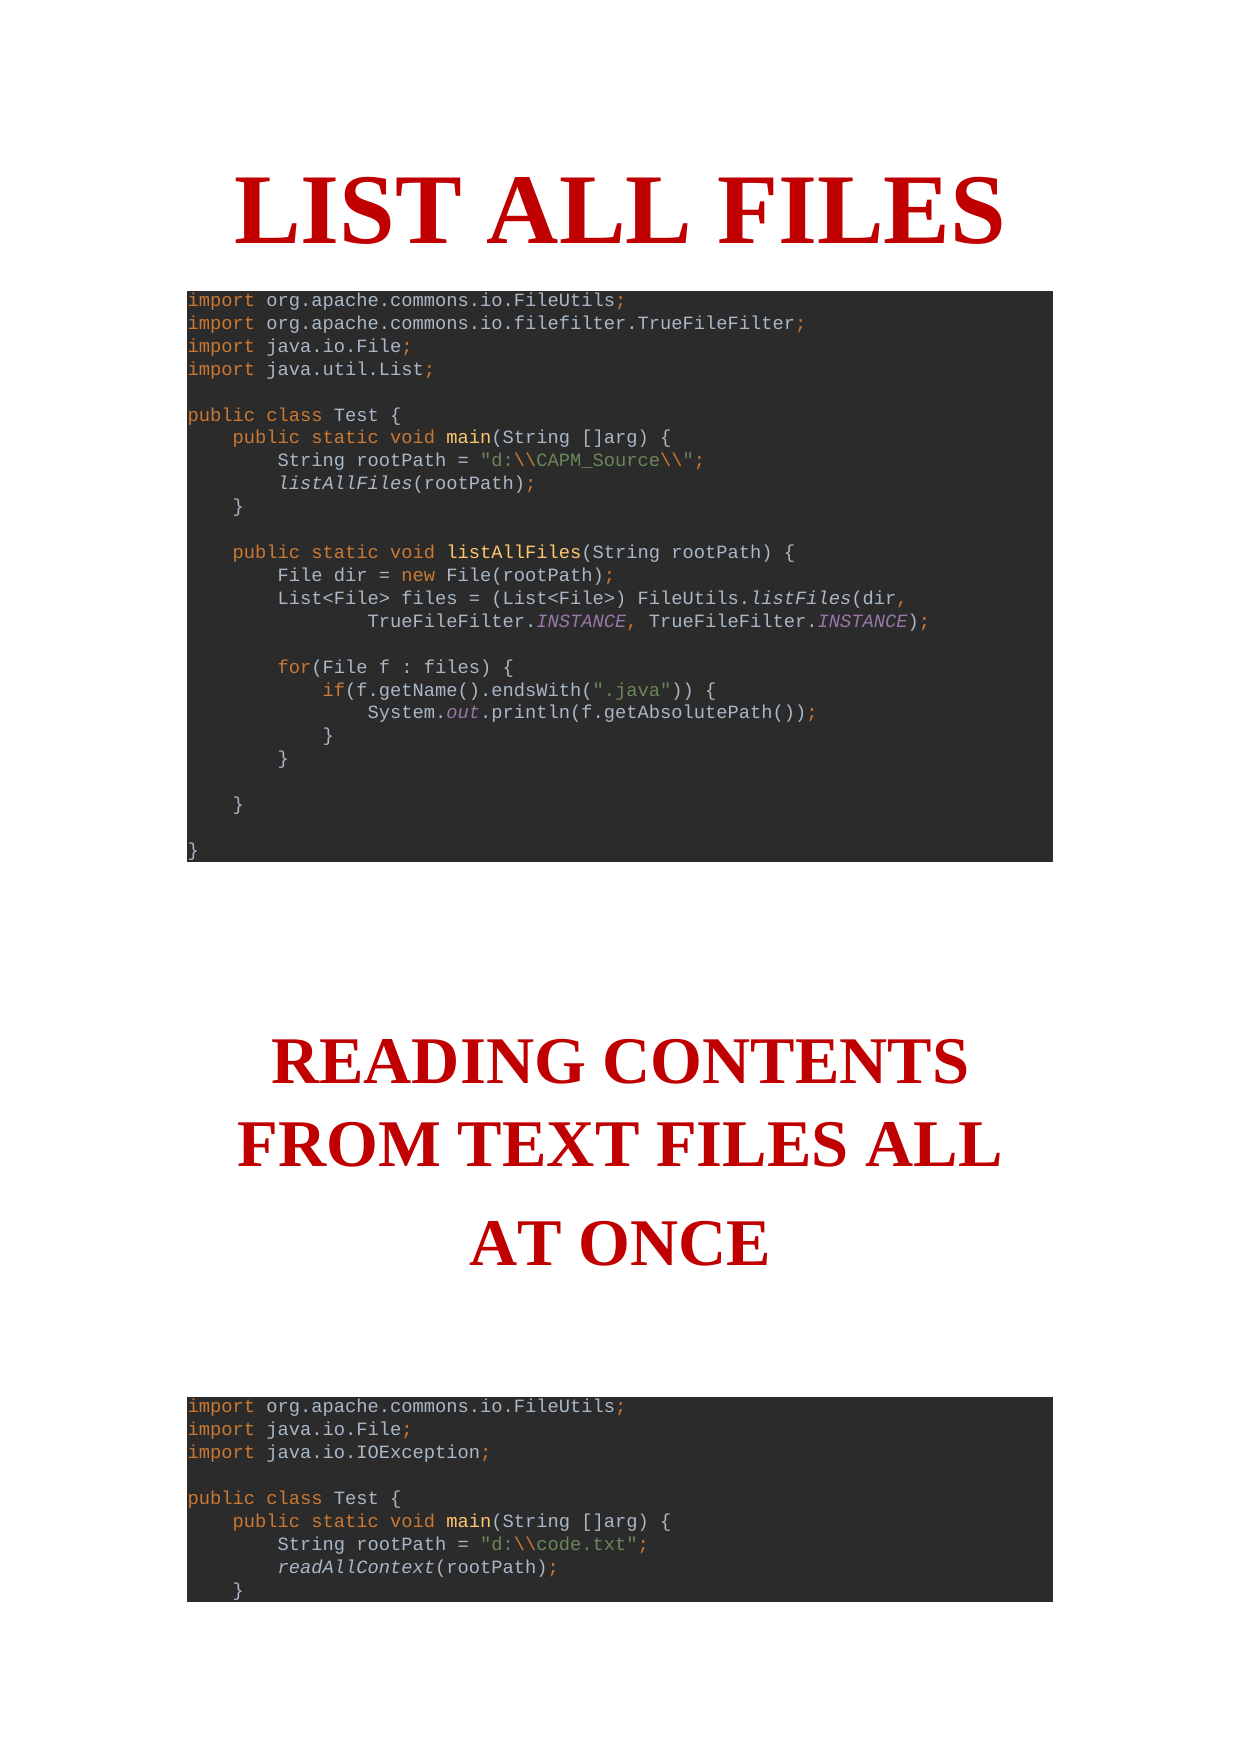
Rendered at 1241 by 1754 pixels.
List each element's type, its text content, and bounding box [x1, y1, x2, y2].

text READING CONTENTS FROM TEXT FILES ALL [187, 1021, 1053, 1181]
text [187, 1397, 1053, 1602]
text LIST ALL FILES [187, 150, 1053, 265]
text import org.apache.commons.io.FileUtils; import org.apache.commons.io.filefilter.TrueFileFilter; import java.io.File; import java.util.List; public class Test { public static void main(String []arg) { String rootPath = "d:\\CAPM_Source\\"; listAllFiles(rootPath); } public static void listAllFiles(String rootPath) { File dir = new File(rootPath); List<File> files = (List<File>) FileUtils.listFiles(dir, TrueFileFilter.INSTANCE, TrueFileFilter.INSTANCE); for(File f : files) { if(f.getName().endsWith(".java")) { System.out.println(f.getAbsolutePath()); } } } } [187, 291, 1053, 862]
text AT ONCE [187, 1203, 1053, 1280]
